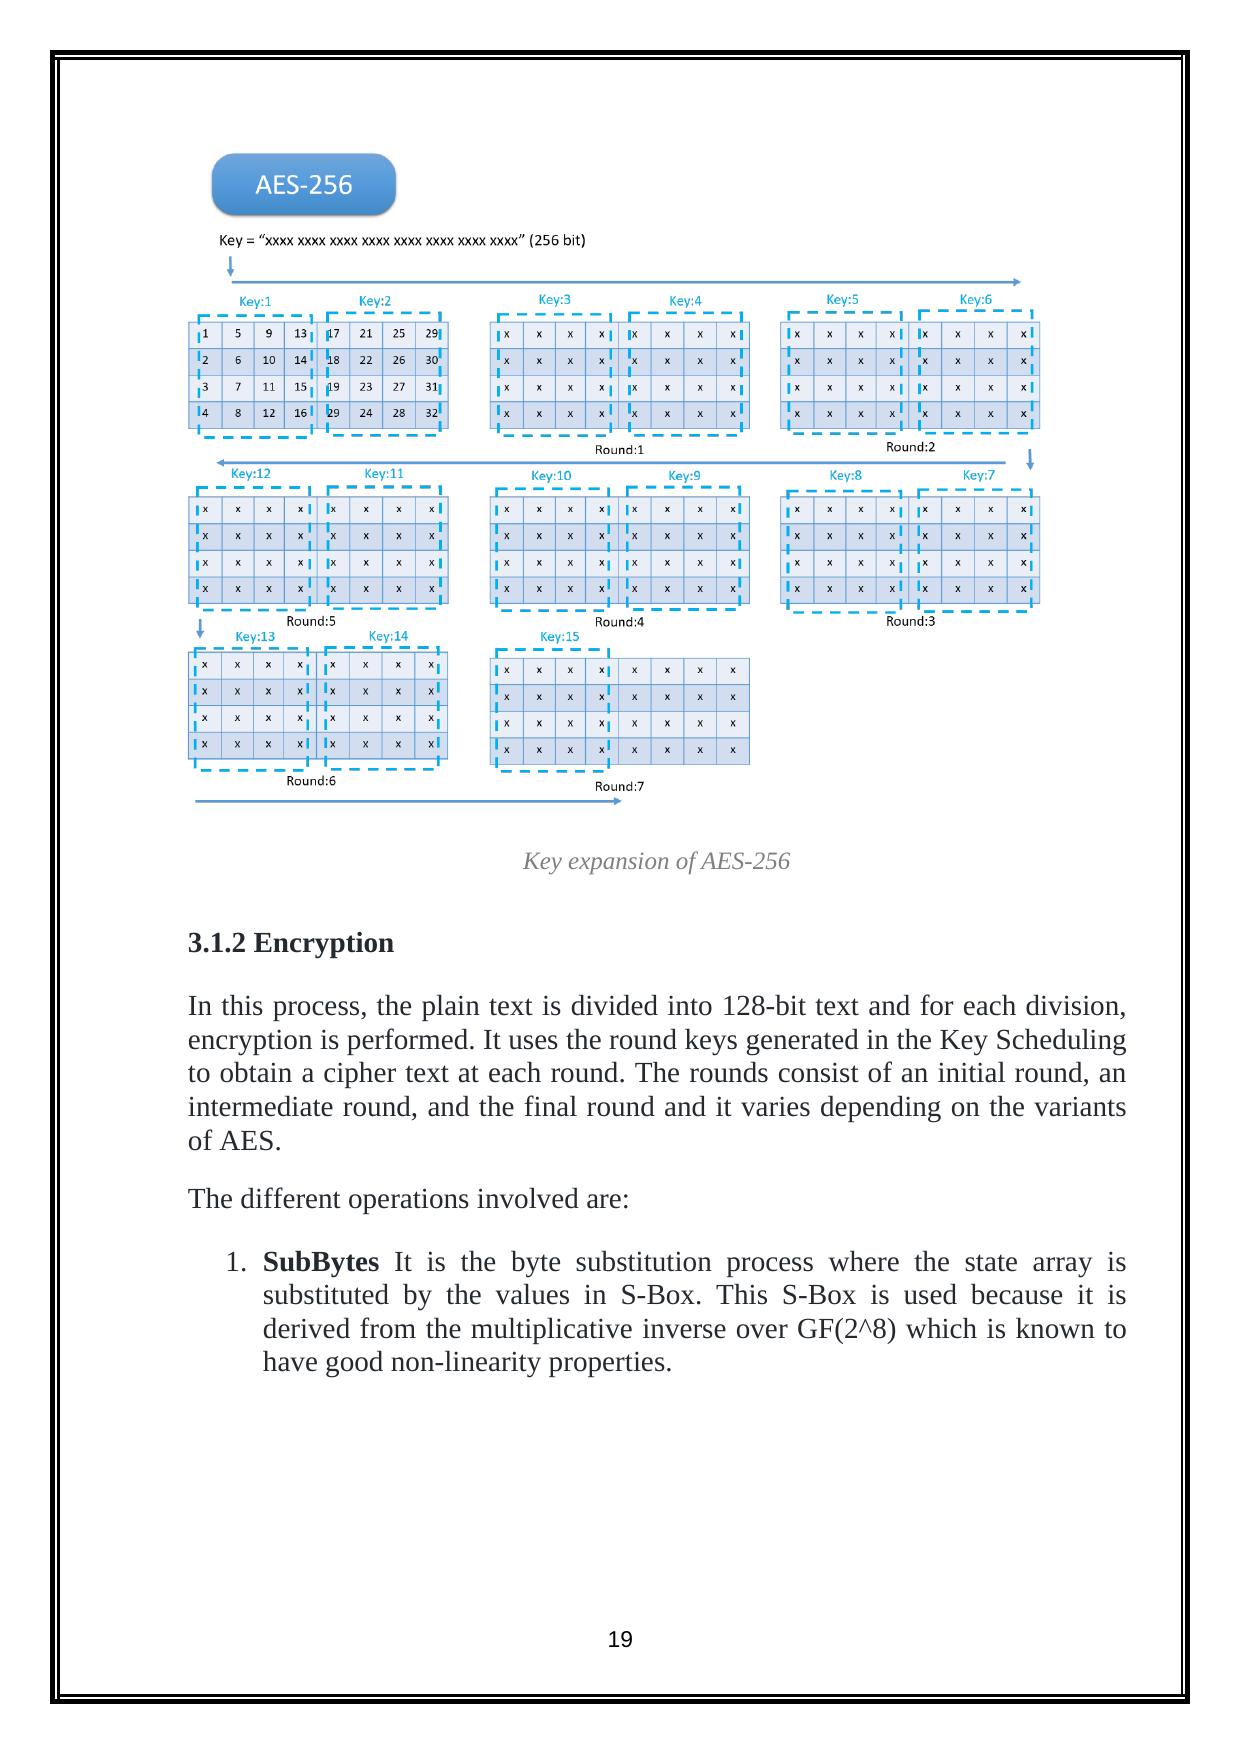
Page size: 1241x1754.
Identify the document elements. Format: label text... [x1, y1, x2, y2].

text Key expansion of AES-256 [188, 846, 1128, 874]
picture [187, 150, 1041, 809]
list SubBytes It is the byte substitution process where the state array is substituted by the values in S-Box. This S-Box is used because it is derived from the multiplicative inverse over GF(2^8) which is known to have good non-linearity properties. [225, 1244, 1128, 1378]
text The different operations involved are: [188, 1181, 1128, 1215]
subtitle 3.1.2 Encryption [113, 925, 1128, 958]
text In this process, the plain text is divided into 128-bit text and for each division, encryption is performed. It uses the round keys generated in the Key Scheduling to obtain a cipher text at each round. The rounds consist of an initial round, an intermediate round, and the final round and it varies depending on the variants of AES. [188, 988, 1128, 1156]
